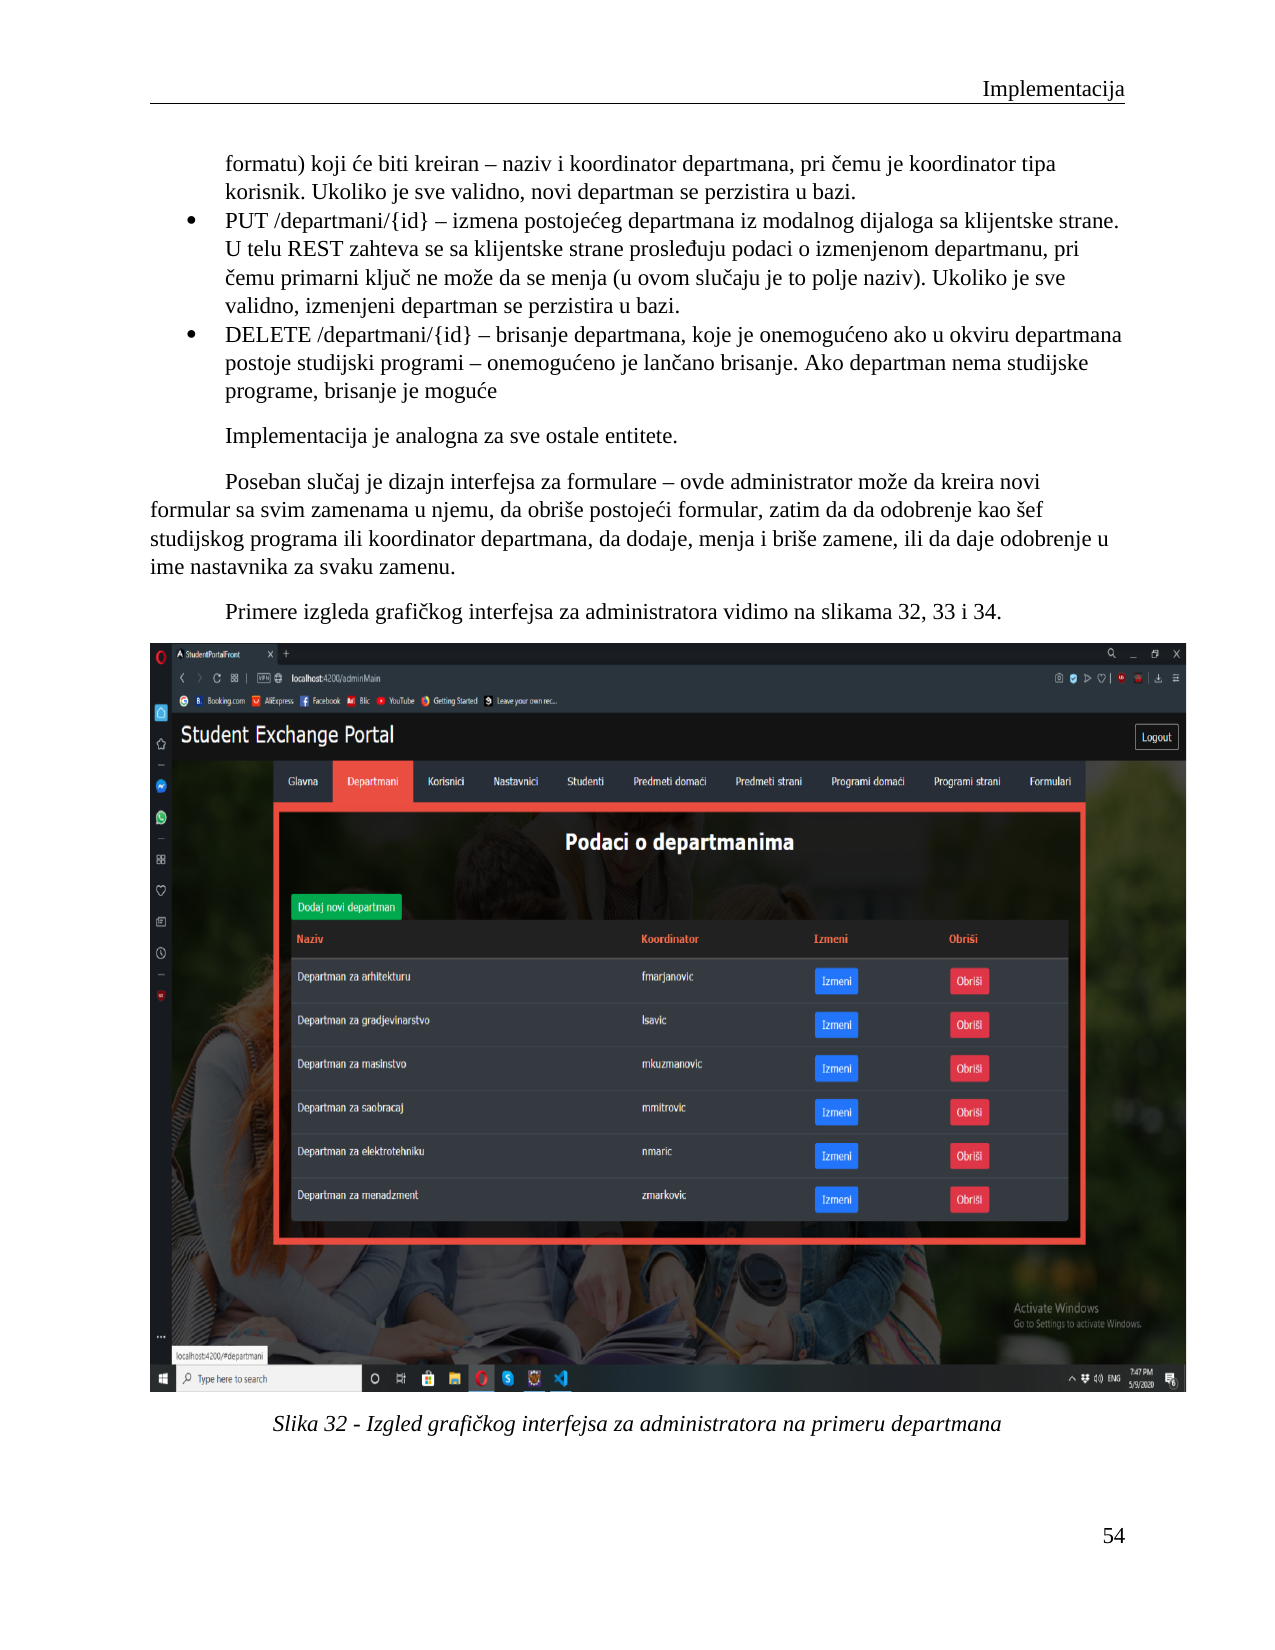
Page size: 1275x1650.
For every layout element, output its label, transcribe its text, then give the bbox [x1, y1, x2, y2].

text Implementacija je analogna za sve ostale entitete. [150, 423, 1125, 449]
list PUT /departmani/{id} – izmena postojećeg departmana iz modalnog dijaloga sa klijentske strane. U telu REST zahteva se sa klijentske strane prosleđuju podaci o izmenjenom departmanu, pri čemu primarni ključ ne može da se menja (u ovom slučaju je to polje naziv). Ukoliko je sve validno, izmenjeni departman se perzistira u bazi. [187, 207, 1125, 318]
text Primere izgleda grafičkog interfejsa za administratora vidimo na slikama 32, 33 i 34. [150, 598, 1125, 624]
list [187, 150, 1125, 205]
list DELETE /departmani/{id} – brisanje departmana, koje je onemogućeno ako u okviru departmana postoje studijski programi – onemogućeno je lančano brisanje. Ako departman nema studijske programe, brisanje je moguće [187, 321, 1125, 404]
picture [150, 643, 1187, 1392]
text Slika 32 - Izgled grafičkog interfejsa za administratora na primeru departmana [150, 1410, 1125, 1436]
text Poseban slučaj je dizajn interfejsa za formulare – ovde administrator može da kreira novi formular sa svim zamenama u njemu, da obriše postojeći formular, zatim da da odobrenje kao šef studijskog programa ili koordinator departmana, da dodaje, menja i briše zamene, ili da daje odobrenje u ime nastavnika za svaku zamenu. [150, 468, 1125, 579]
